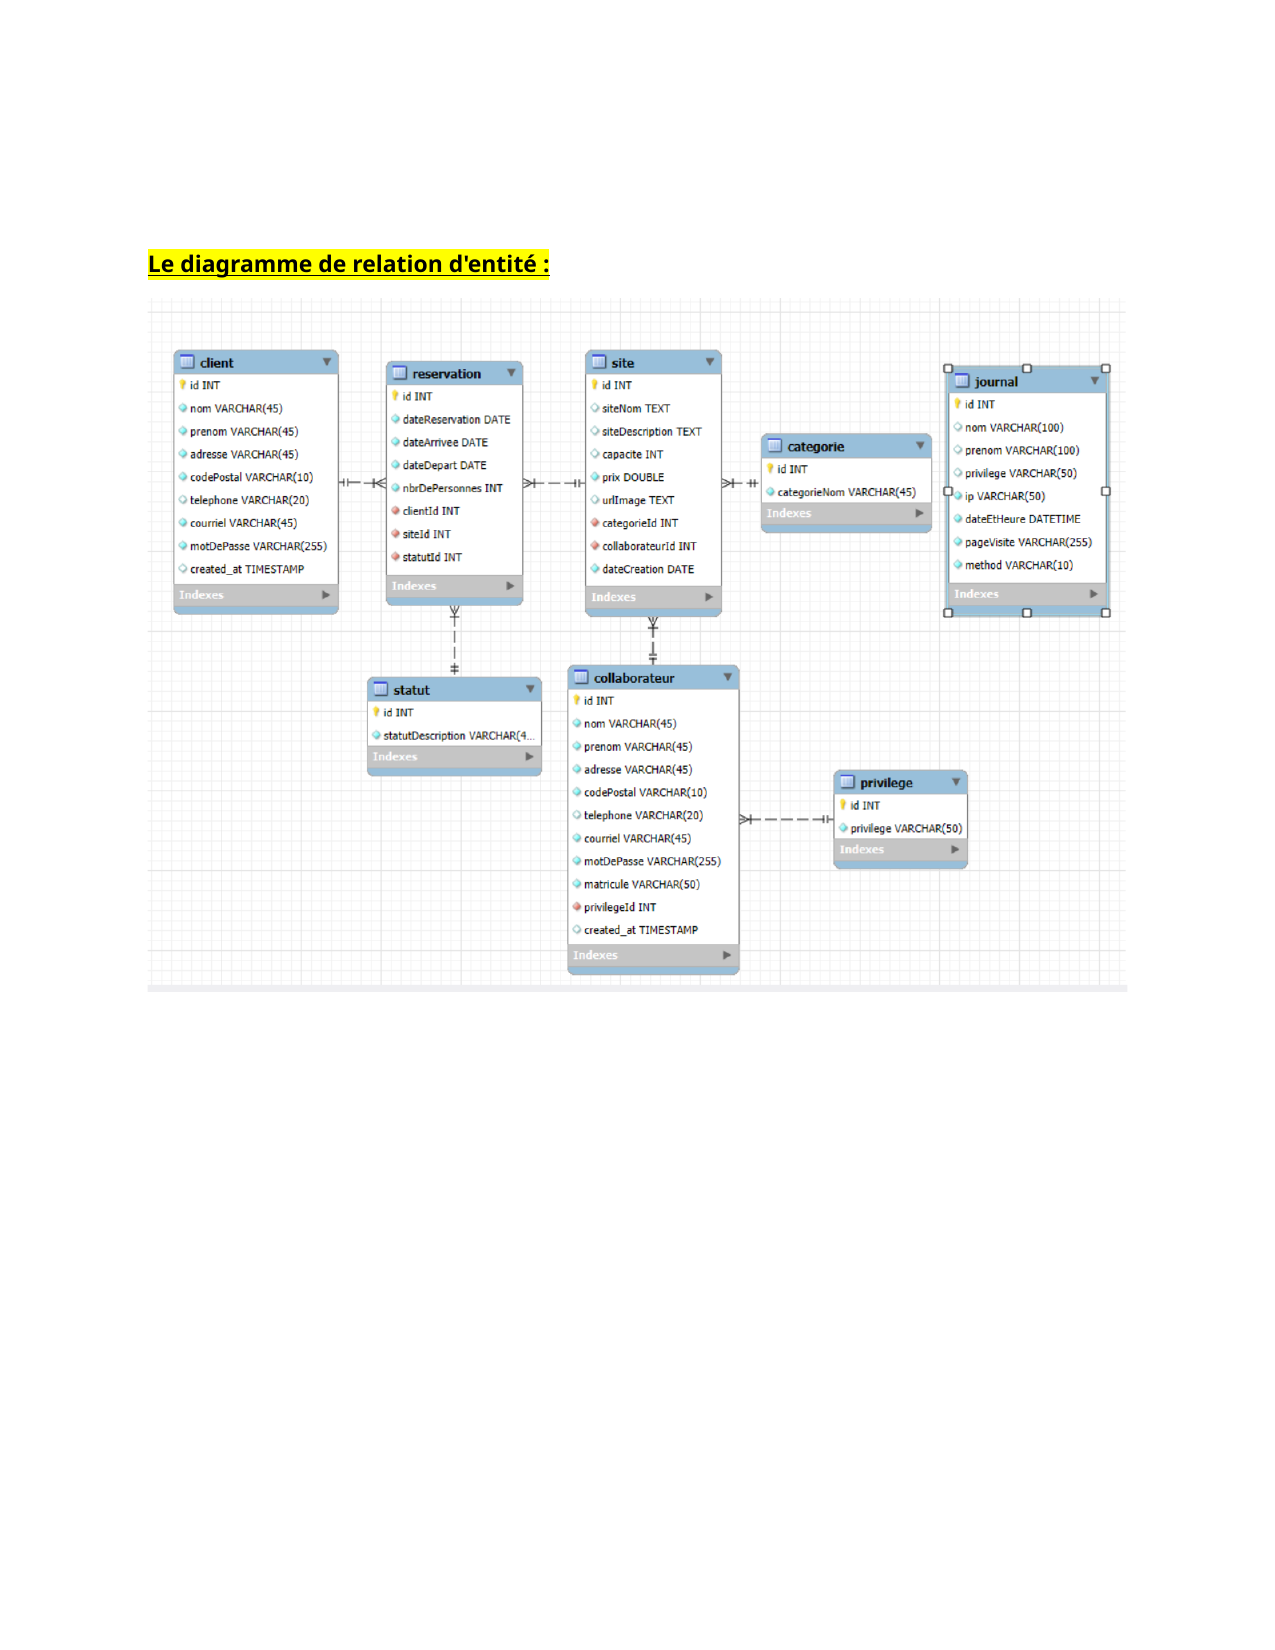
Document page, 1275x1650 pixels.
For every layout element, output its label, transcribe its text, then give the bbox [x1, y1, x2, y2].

text Le diagramme de relation d'entité : [148, 248, 1127, 280]
picture [147, 298, 1128, 992]
